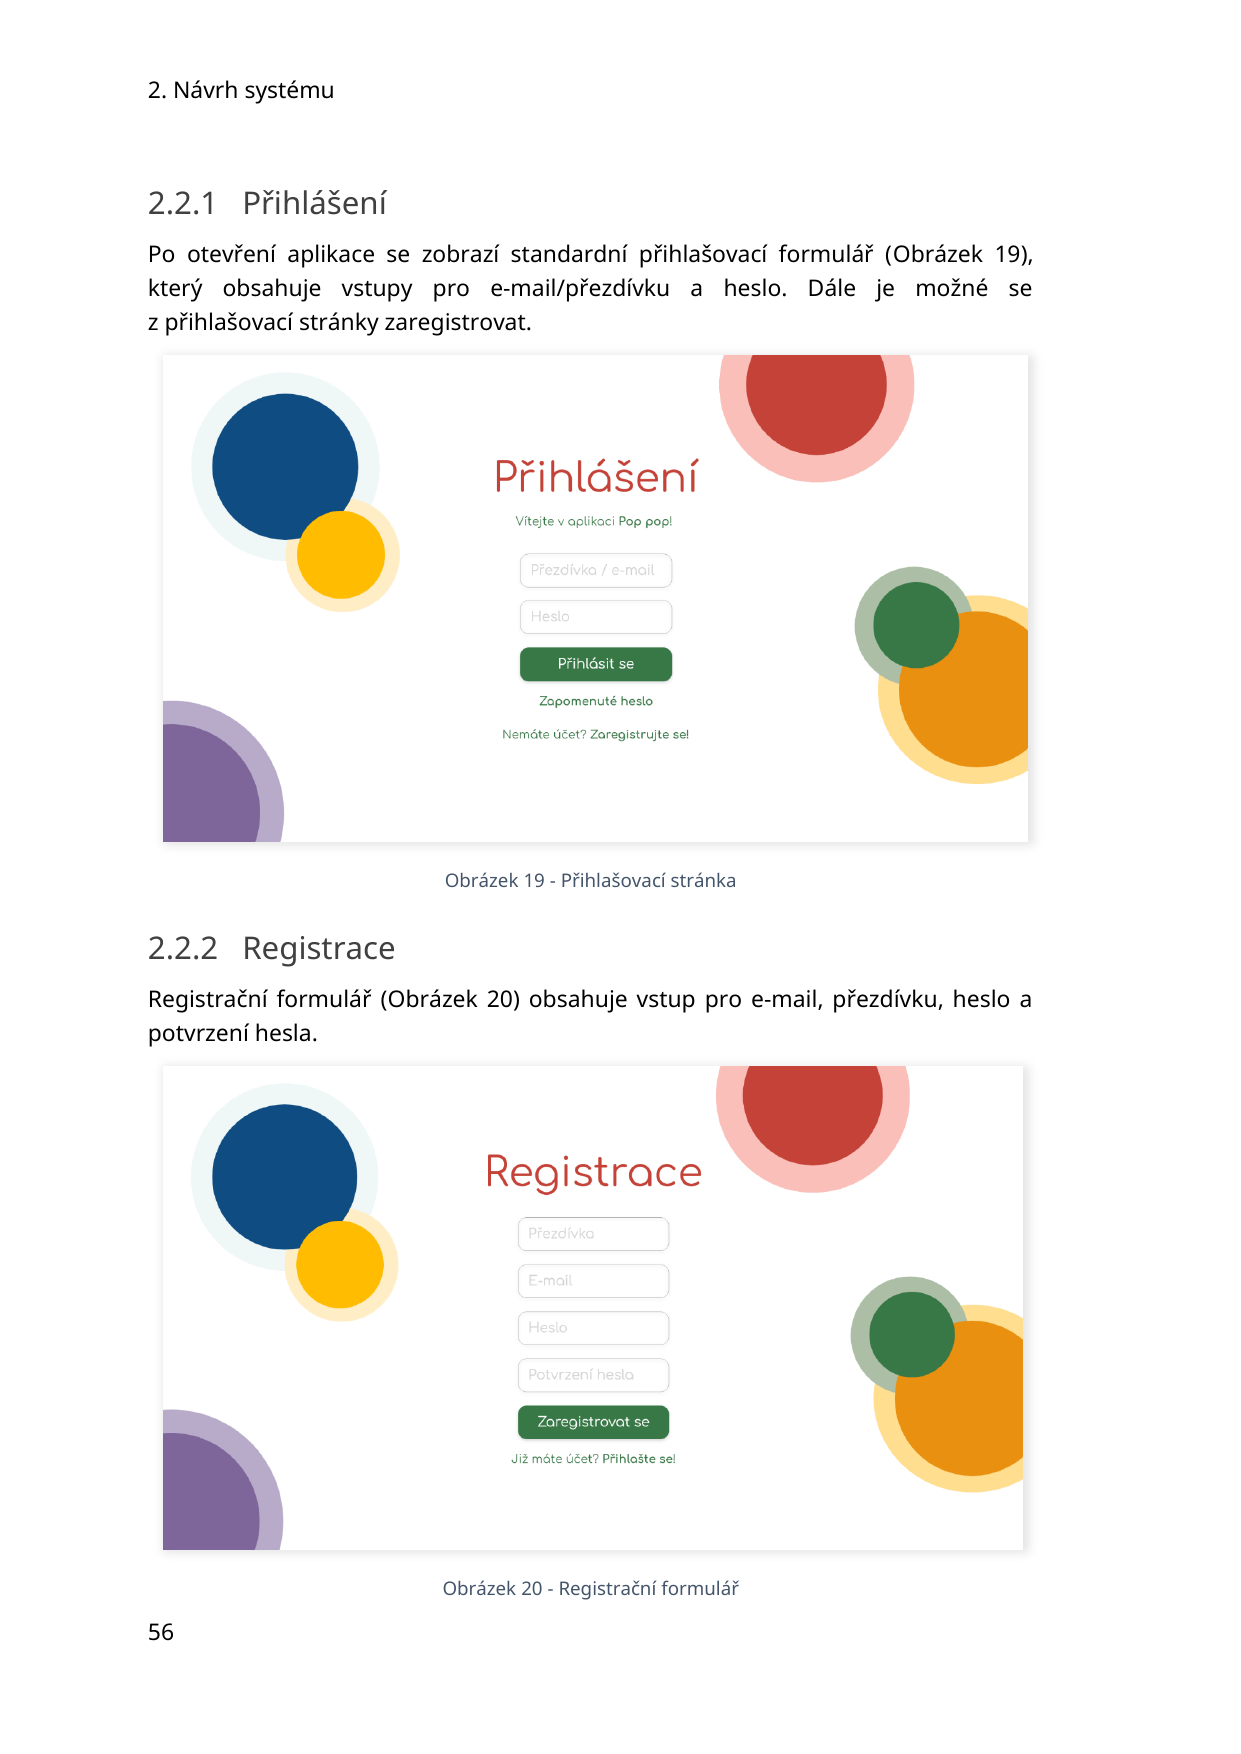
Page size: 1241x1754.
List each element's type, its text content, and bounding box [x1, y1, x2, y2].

text Po otevření aplikace se zobrazí standardní přihlašovací formulář (Obrázek 19), který obsahuje vstupy pro e-mail/přezdívku a heslo. Dále je možné se z přihlašovací stránky zaregistrovat. [148, 238, 1033, 337]
subtitle Registrace [148, 926, 1033, 969]
text Registrační formulář (Obrázek 20) obsahuje vstup pro e-mail, přezdívku, heslo a potvrzení hesla. [148, 983, 1033, 1048]
text Obrázek 19 - Přihlašovací stránka [148, 867, 1033, 893]
picture [163, 1066, 1023, 1550]
picture [163, 355, 1028, 842]
subtitle Přihlášení [148, 181, 1033, 223]
text Obrázek 20 - Registrační formulář [148, 1575, 1033, 1601]
